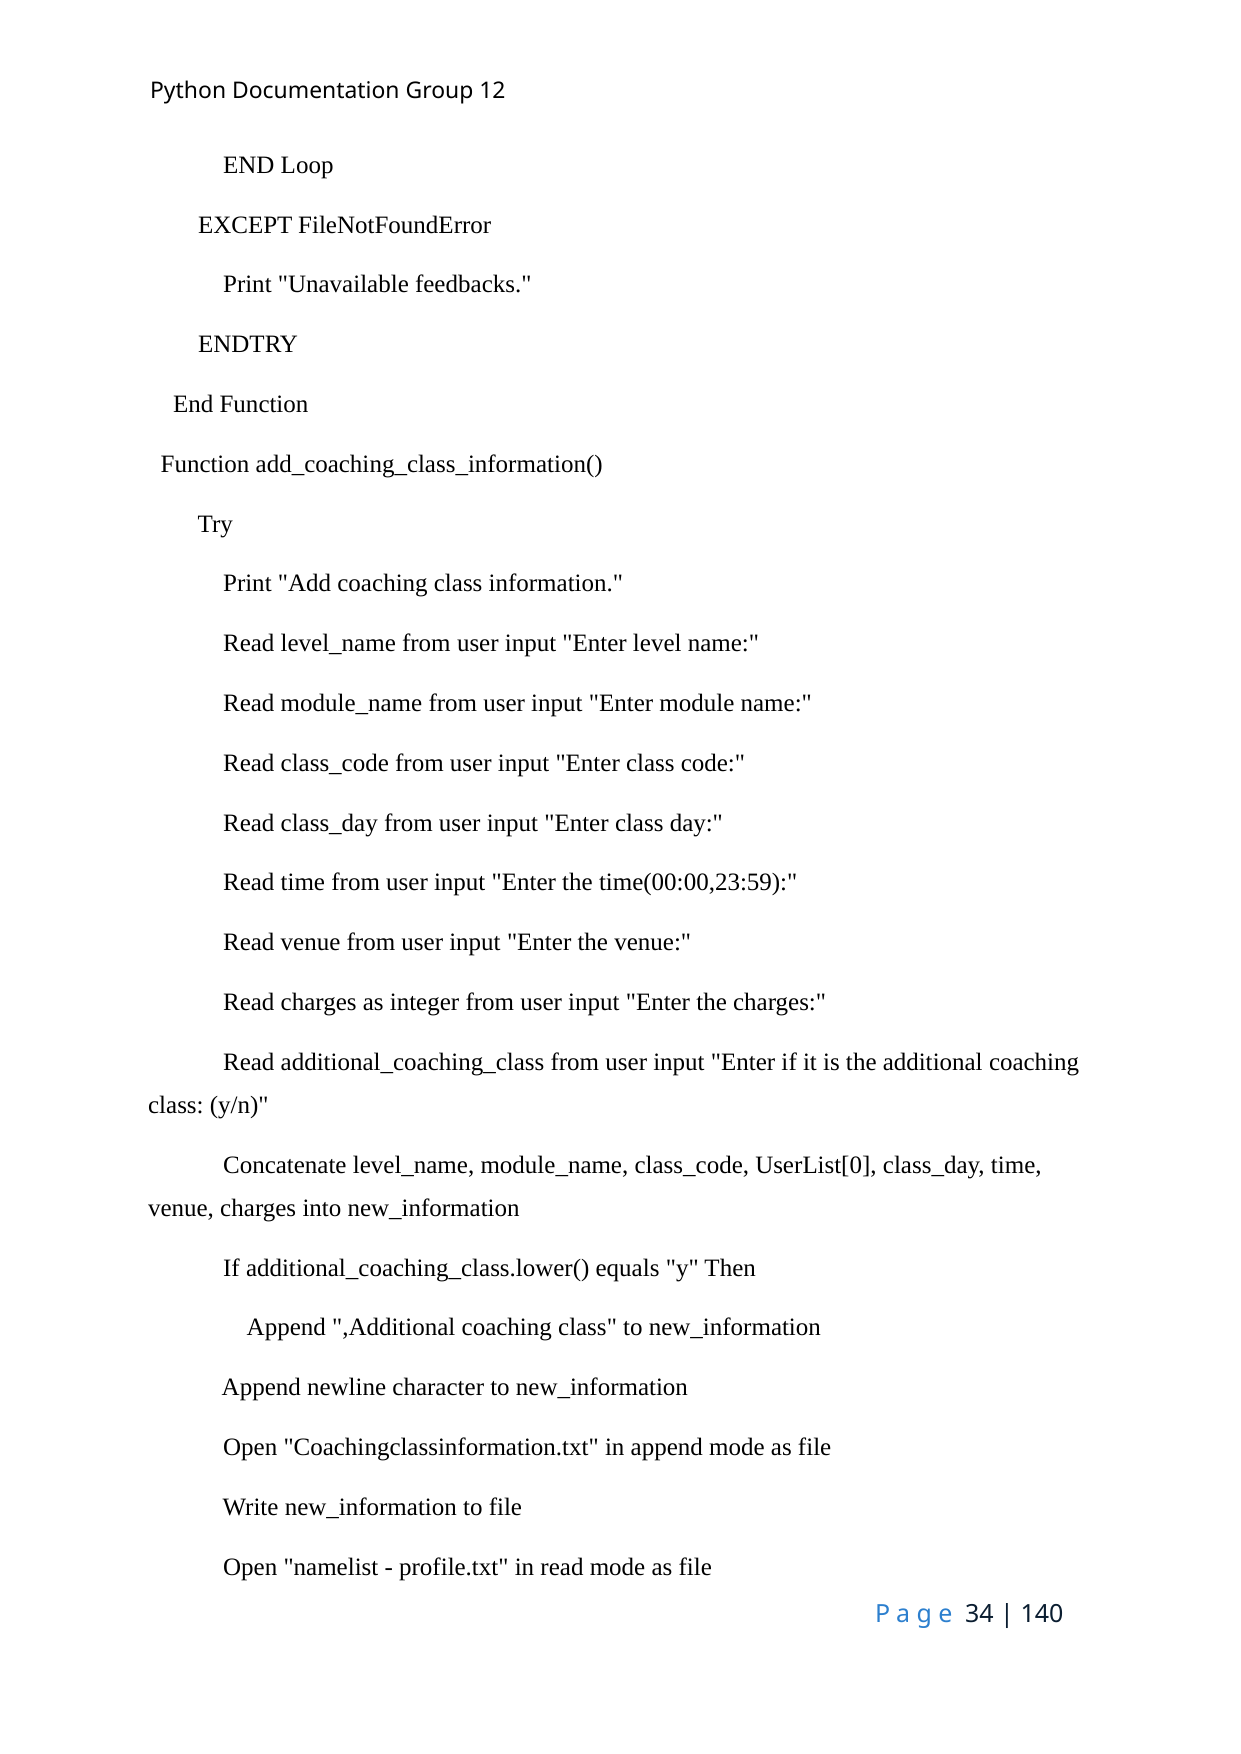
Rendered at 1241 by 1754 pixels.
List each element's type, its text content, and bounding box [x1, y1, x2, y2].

text If additional_coaching_class.lower() equals "y" Then [148, 1253, 1092, 1281]
text Append ",Additional coaching class" to new_information [148, 1312, 1092, 1341]
text Read class_code from user input "Enter class code:" [148, 748, 1092, 777]
text ENDTRY [148, 329, 1092, 358]
text End Function [148, 389, 1092, 418]
text Print "Add coaching class information." [148, 568, 1092, 597]
text END Loop [148, 150, 1092, 179]
text Read level_name from user input "Enter level name:" [148, 628, 1092, 657]
text Read time from user input "Enter the time(00:00,23:59):" [148, 867, 1092, 896]
text Open "Coachingclassinformation.txt" in append mode as file [148, 1432, 1092, 1461]
text Read charges as integer from user input "Enter the charges:" [148, 987, 1092, 1016]
text Print "Unavailable feedbacks." [148, 269, 1092, 298]
text Open "namelist - profile.txt" in read mode as file [148, 1552, 1092, 1580]
text Read venue from user input "Enter the venue:" [148, 927, 1092, 956]
text Try [148, 509, 1092, 537]
text Append newline character to new_information [148, 1372, 1092, 1401]
text EXCEPT FileNotFoundError [148, 210, 1092, 238]
text Function add_coaching_class_information() [148, 449, 1092, 478]
text Concatenate level_name, module_name, class_code, UserList[0], class_day, time, venue, charges into new_information [148, 1150, 1092, 1222]
text Read class_day from user input "Enter class day:" [148, 808, 1092, 836]
text Write new_information to file [148, 1492, 1092, 1521]
text Read module_name from user input "Enter module name:" [148, 688, 1092, 717]
text Read additional_coaching_class from user input "Enter if it is the additional coaching class: (y/n)" [148, 1047, 1092, 1119]
